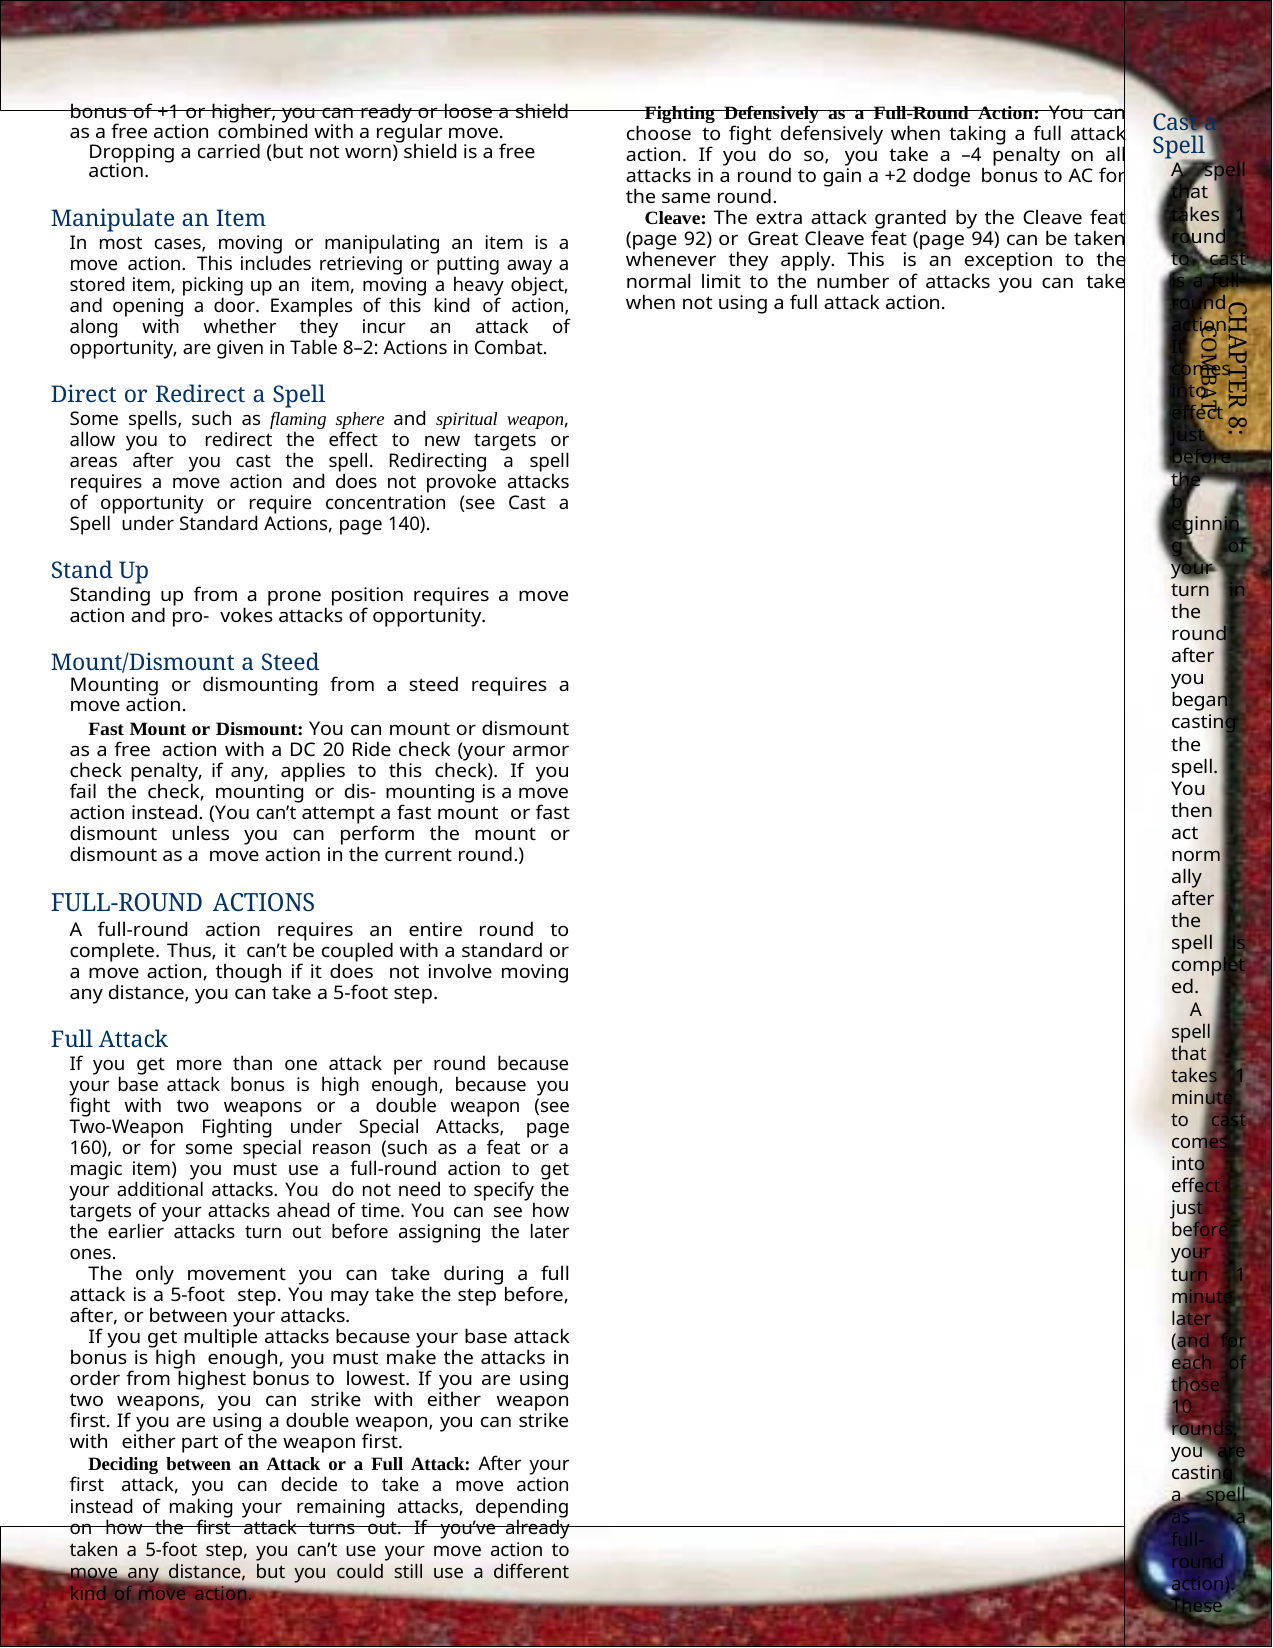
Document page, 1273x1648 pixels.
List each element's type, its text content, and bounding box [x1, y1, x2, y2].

text Dropping a carried (but not worn) shield is a free action. [88, 142, 570, 182]
text If you get more than one attack per round because your base attack bonus is high enough, because you fight with two weapons or a double weapon (see Two-Weapon Fighting under Special Attacks, page 160), or for some special reason (such as a feat or a magic item) you must use a full-round action to get your additional attacks. You do not need to specify the targets of your attacks ahead of time. You can see how the earlier attacks turn out before assigning the later ones. [69, 1053, 570, 1264]
text If you get multiple attacks because your base attack bonus is high enough, you must make the attacks in order from highest bonus to lowest. If you are using two weapons, you can strike with either weapon first. If you are using a double weapon, you can strike with either part of the weapon first. [69, 1327, 570, 1453]
text Some spells, such as flaming sphere and spiritual weapon, allow you to redirect the effect to new targets or areas after you cast the spell. Redirecting a spell requires a move action and does not provoke attacks of opportunity or require concentration (see Cast a Spell under Standard Actions, page 140). [69, 408, 570, 535]
text bonus of +1 or higher, you can ready or loose a shield as a free action combined with a regular move. [69, 102, 570, 142]
picture [1, 1527, 1124, 1646]
subtitle Cast a Spell [1152, 111, 1246, 158]
picture [1125, 1, 1271, 1646]
subtitle Manipulate an Item [51, 207, 570, 231]
subtitle Direct or Redirect a Spell [51, 383, 570, 407]
text Cleave: The extra attack granted by the Cleave feat (page 92) or Great Cleave feat (page 94) can be taken whenever they apply. This is an exception to the normal limit to the number of attacks you can take when not using a full attack action. [626, 208, 1126, 315]
text Fast Mount or Dismount: You can mount or dismount as a free action with a DC 20 Ride check (your armor check penalty, if any, applies to this check). If you fail the check, mounting or dis- mounting is a move action instead. (You can’t attempt a fast mount or fast dismount unless you can perform the mount or dismount as a move action in the current round.) [69, 718, 570, 866]
text A full-round action requires an entire round to complete. Thus, it can’t be coupled with a standard or a move action, though if it does not involve moving any distance, you can take a 5-foot step. [69, 919, 569, 1004]
text Standing up from a prone position requires a move action and pro- vokes attacks of opportunity. [69, 584, 570, 627]
text Fighting Defensively as a Full-Round Action: You can choose to fight defensively when taking a full attack action. If you do so, you take a –4 penalty on all attacks in a round to gain a +2 dodge bonus to AC for the same round. [626, 102, 1126, 208]
subtitle Stand Up [51, 559, 570, 583]
text The only movement you can take during a full attack is a 5-foot step. You may take the step before, after, or between your attacks. [69, 1264, 570, 1327]
subtitle Full Attack [51, 1028, 570, 1052]
subtitle FULL-ROUND ACTIONS [51, 891, 570, 917]
text A spell that takes 1 round to cast is a full-round action. It comes into effect just before the beginning of your turn in the round after you began casting the spell. You then act normally after the spell is completed. [1171, 159, 1246, 998]
text In most cases, moving or manipulating an item is a move action. This includes retrieving or putting away a stored item, picking up an item, moving a heavy object, and opening a door. Examples of this kind of action, along with whether they incur an attack of opportunity, are given in Table 8–2: Actions in Combat. [69, 232, 569, 358]
picture [1, 1, 1124, 110]
text Mounting or dismounting from a steed requires a move action. [69, 675, 570, 716]
subtitle Mount/Dismount a Steed [51, 651, 570, 675]
text Deciding between an Attack or a Full Attack: After your first attack, you can decide to take a move action instead of making your remaining attacks, depending on how the first attack turns out. If you’ve already taken a 5-foot step, you can’t use your move action to move any distance, but you could still use a different kind of move action. [69, 1453, 570, 1606]
